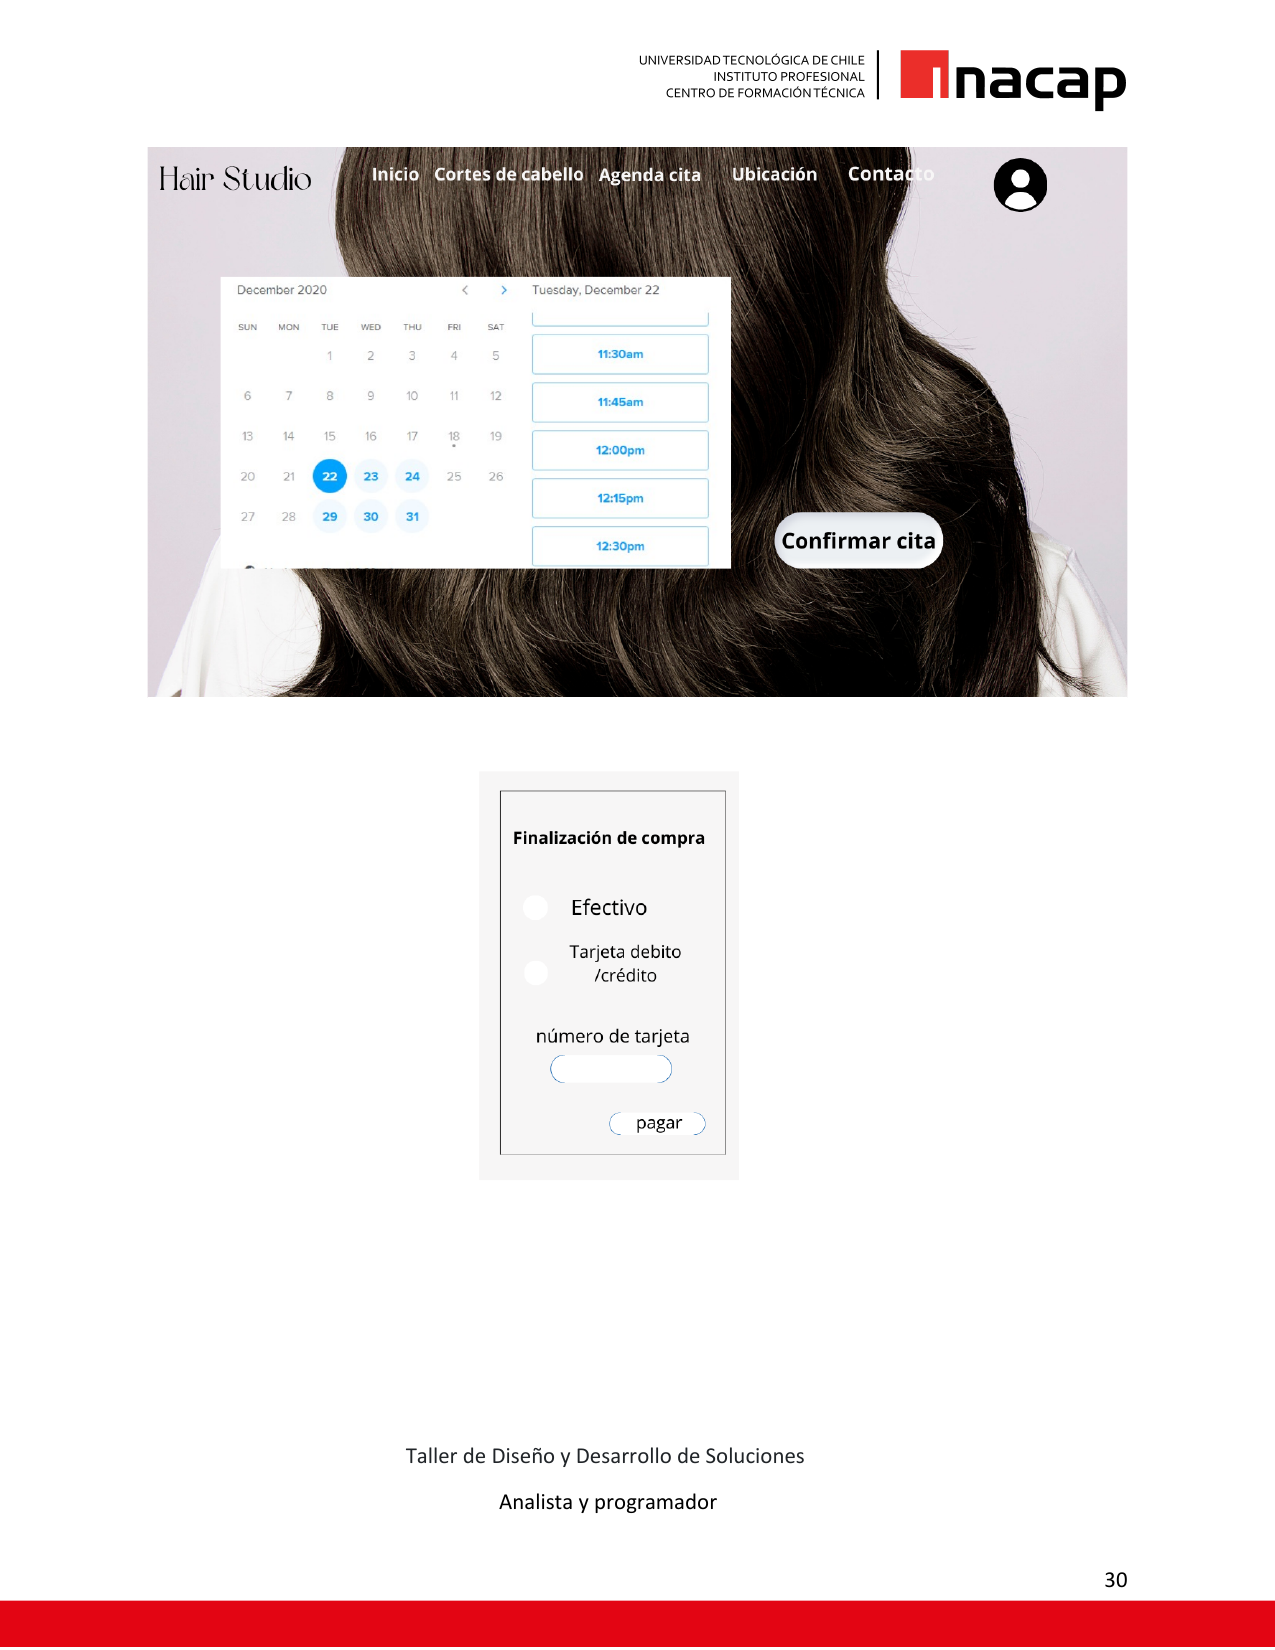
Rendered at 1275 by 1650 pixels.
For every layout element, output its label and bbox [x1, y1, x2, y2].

picture [636, 46, 1128, 112]
picture [147, 147, 1128, 1248]
